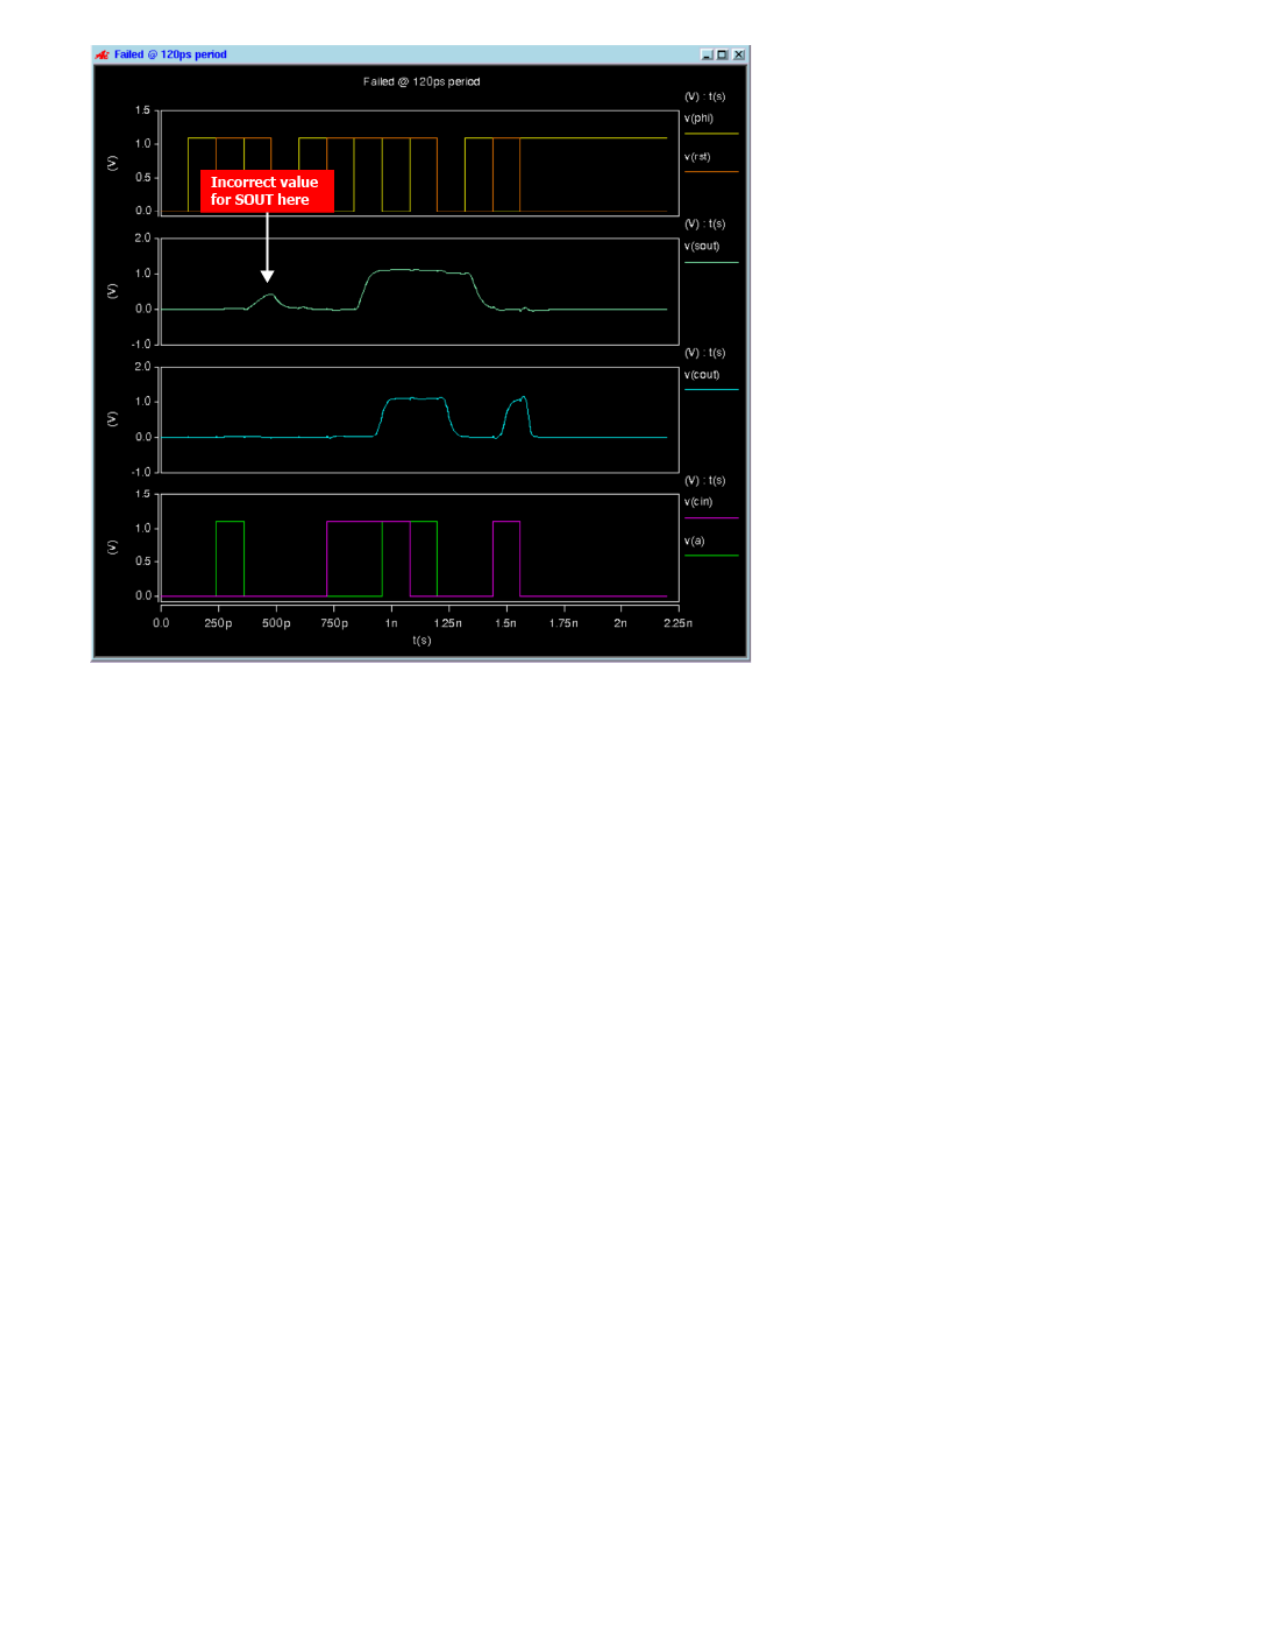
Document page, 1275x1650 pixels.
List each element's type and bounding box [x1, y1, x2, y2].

picture [90, 45, 752, 663]
